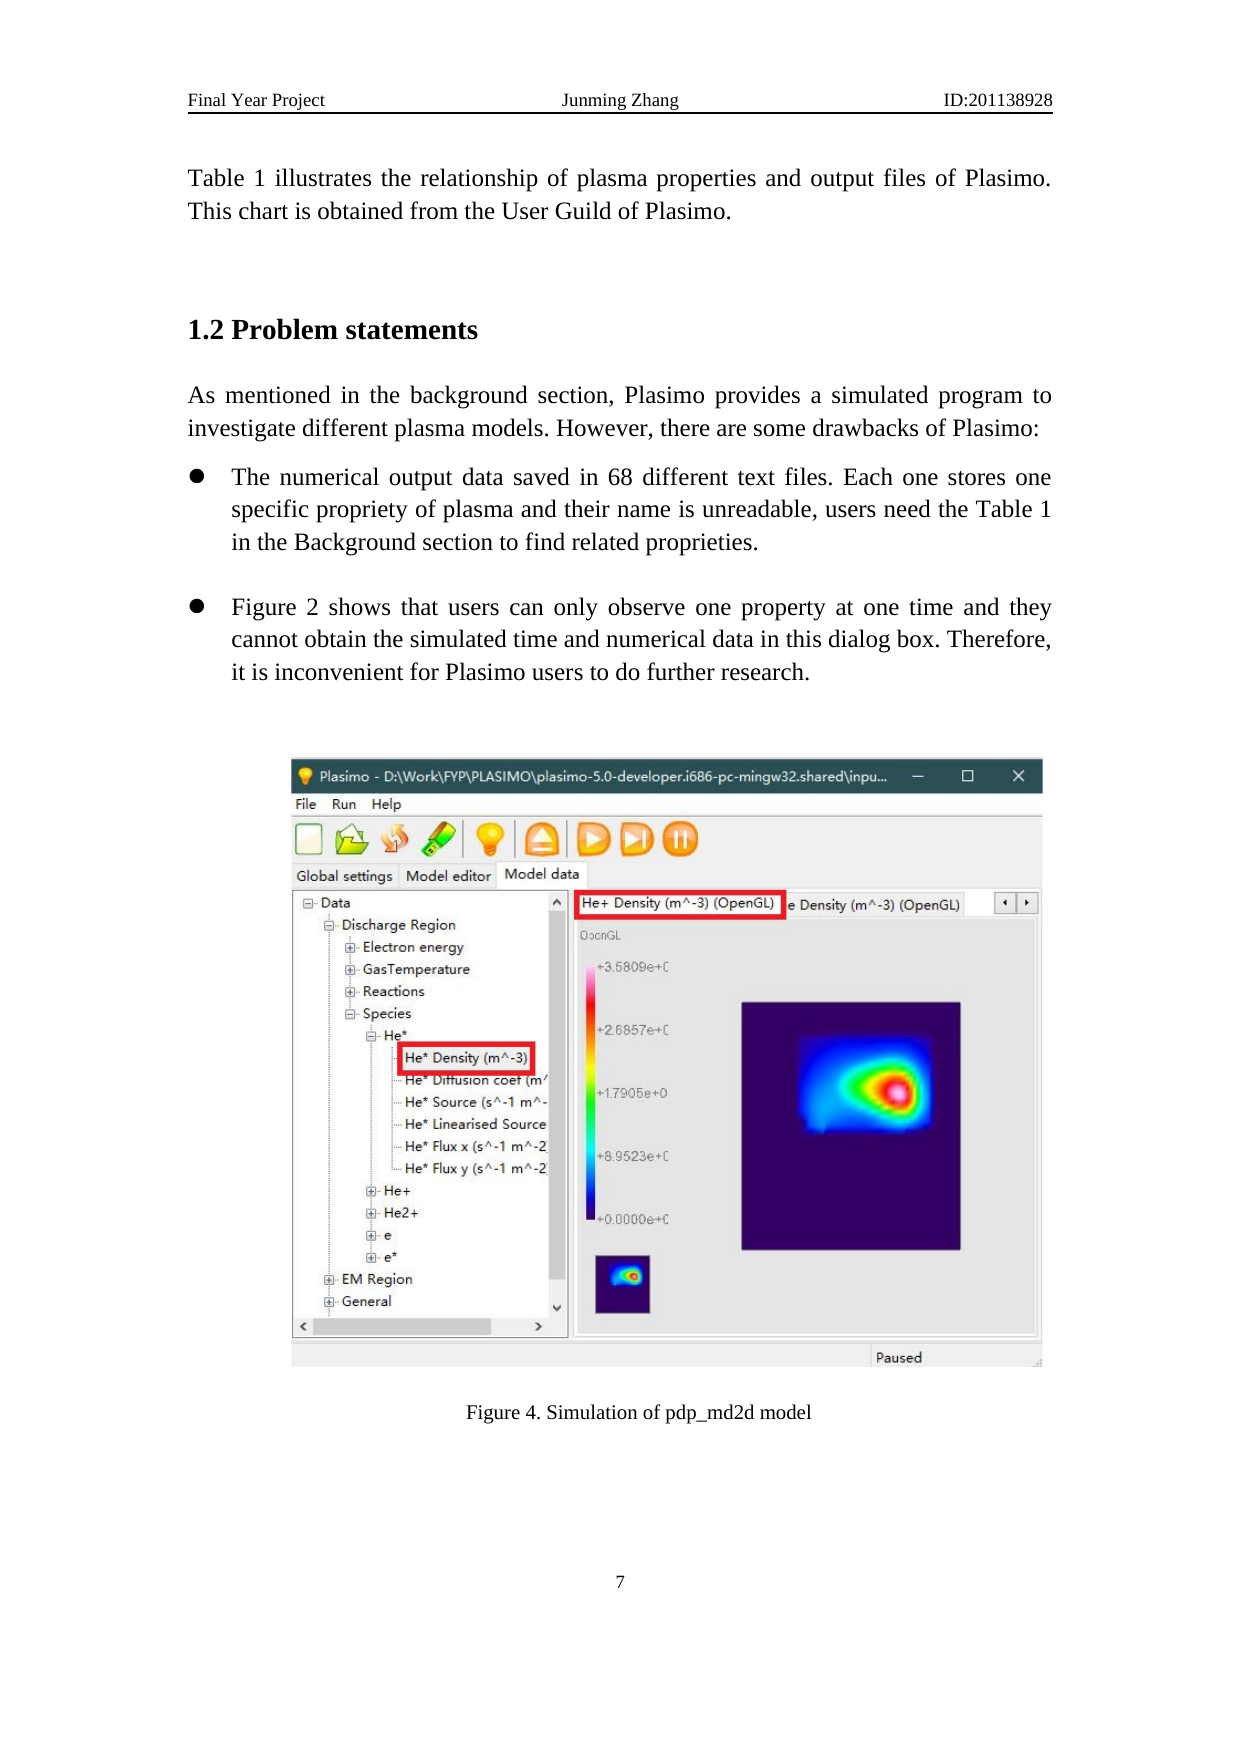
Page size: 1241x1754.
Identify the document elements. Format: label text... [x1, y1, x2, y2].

subtitle 1.2 Problem statements [187, 297, 1053, 362]
picture [291, 757, 1043, 1367]
list Figure 2 shows that users can only observe one property at one time and they cannot obtain the simulated time and numerical data in this dialog box. Therefore, it is inconvenient for Plasimo users to do further research. [187, 590, 1053, 687]
text Table 1 illustrates the relationship of plasma properties and output files of Plasimo. This chart is obtained from the User Guild of Plasimo. [187, 162, 1053, 227]
list The numerical output data saved in 68 different text files. Each one stores one specific propriety of plasma and their name is unreadable, users need the Table 1 in the Background section to find related proprieties. [187, 460, 1053, 557]
text Figure 4. Simulation of pdp_md2d model [225, 1396, 1053, 1428]
text As mentioned in the background section, Plasimo provides a simulated program to investigate different plasma models. However, there are some drawbacks of Plasimo: [187, 378, 1053, 443]
